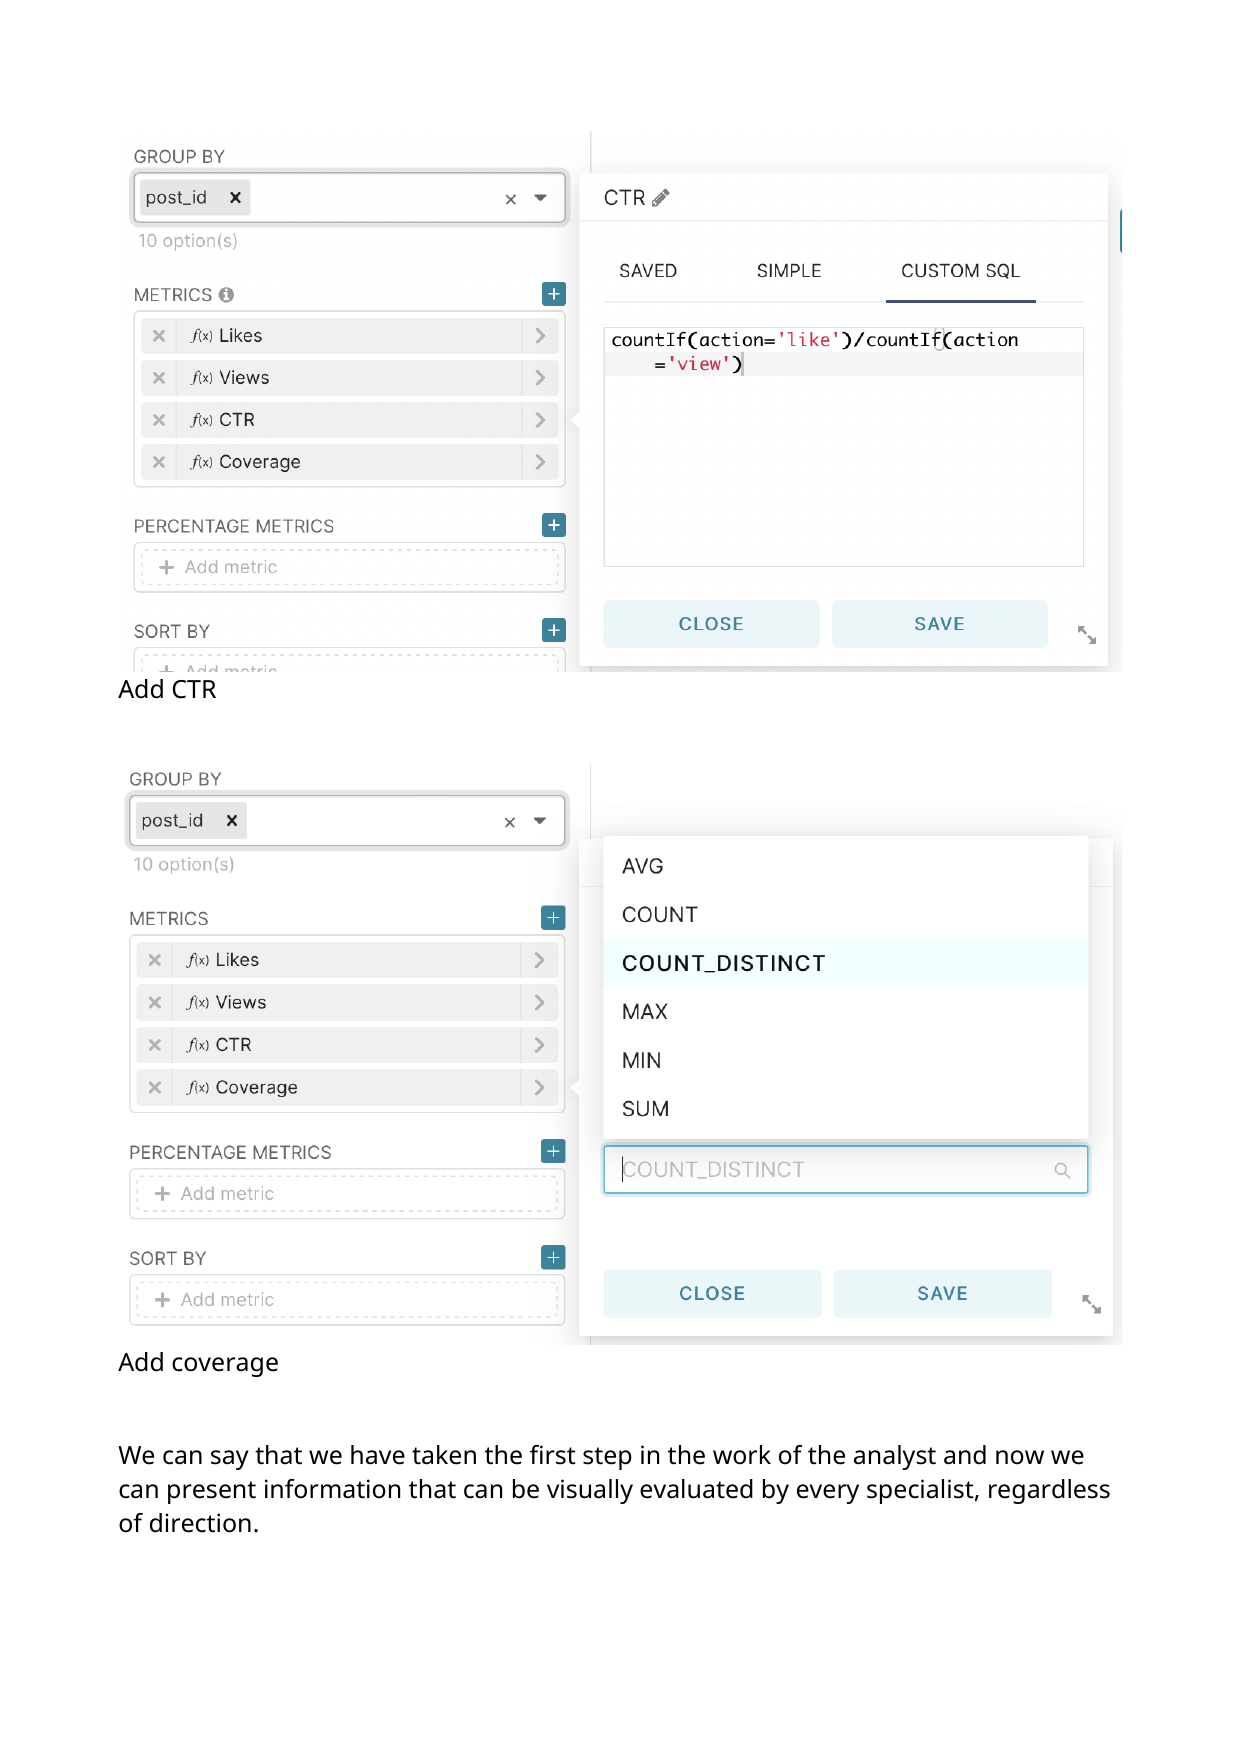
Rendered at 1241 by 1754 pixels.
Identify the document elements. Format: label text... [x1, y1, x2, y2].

text Add CTR [118, 672, 1122, 706]
picture [118, 131, 1123, 672]
text Add coverage [118, 1345, 1122, 1379]
picture [118, 764, 1123, 1345]
text We can say that we have taken the first step in the work of the analyst and now we can present information that can be visually evaluated by every specialist, regardless of direction. [118, 1438, 1122, 1540]
